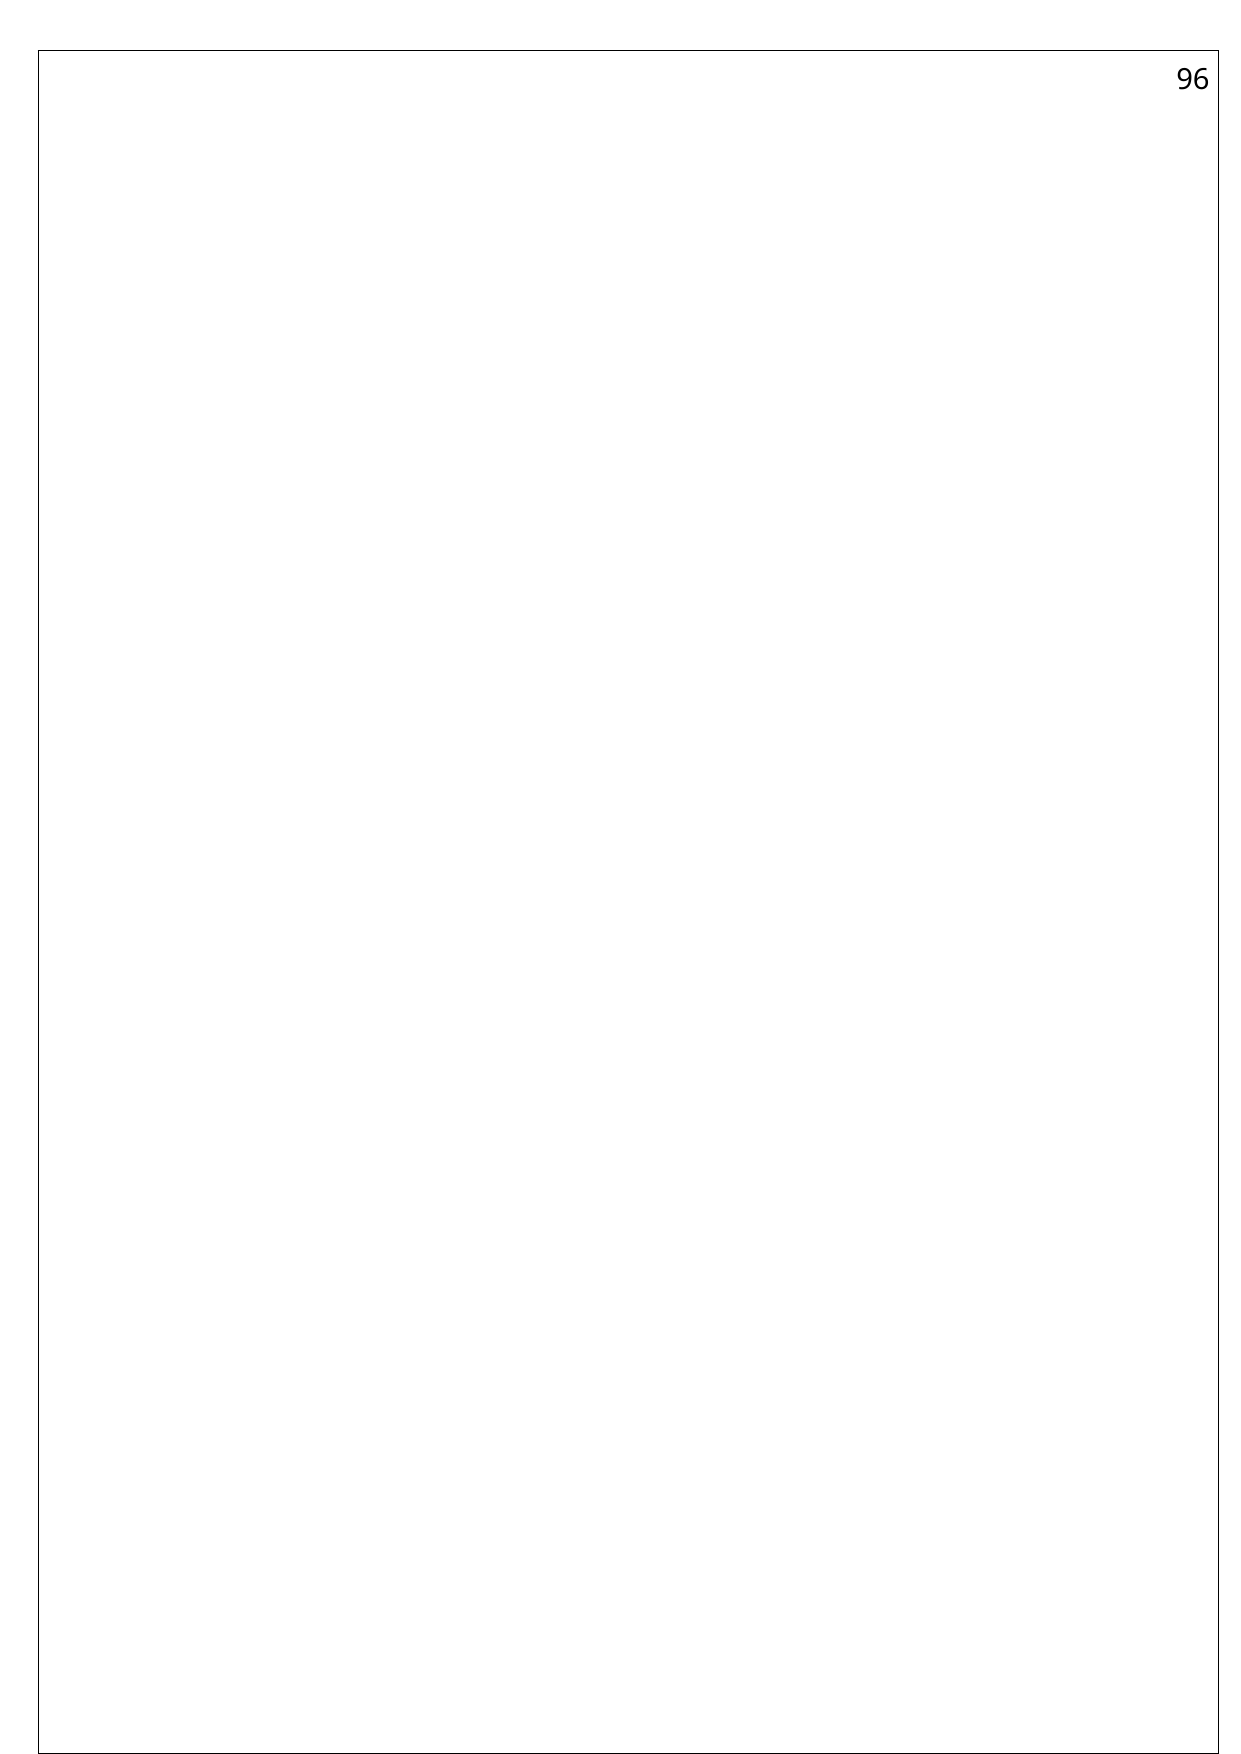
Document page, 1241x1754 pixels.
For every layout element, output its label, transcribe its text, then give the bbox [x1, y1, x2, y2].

subtitle 96 [39, 64, 1209, 96]
